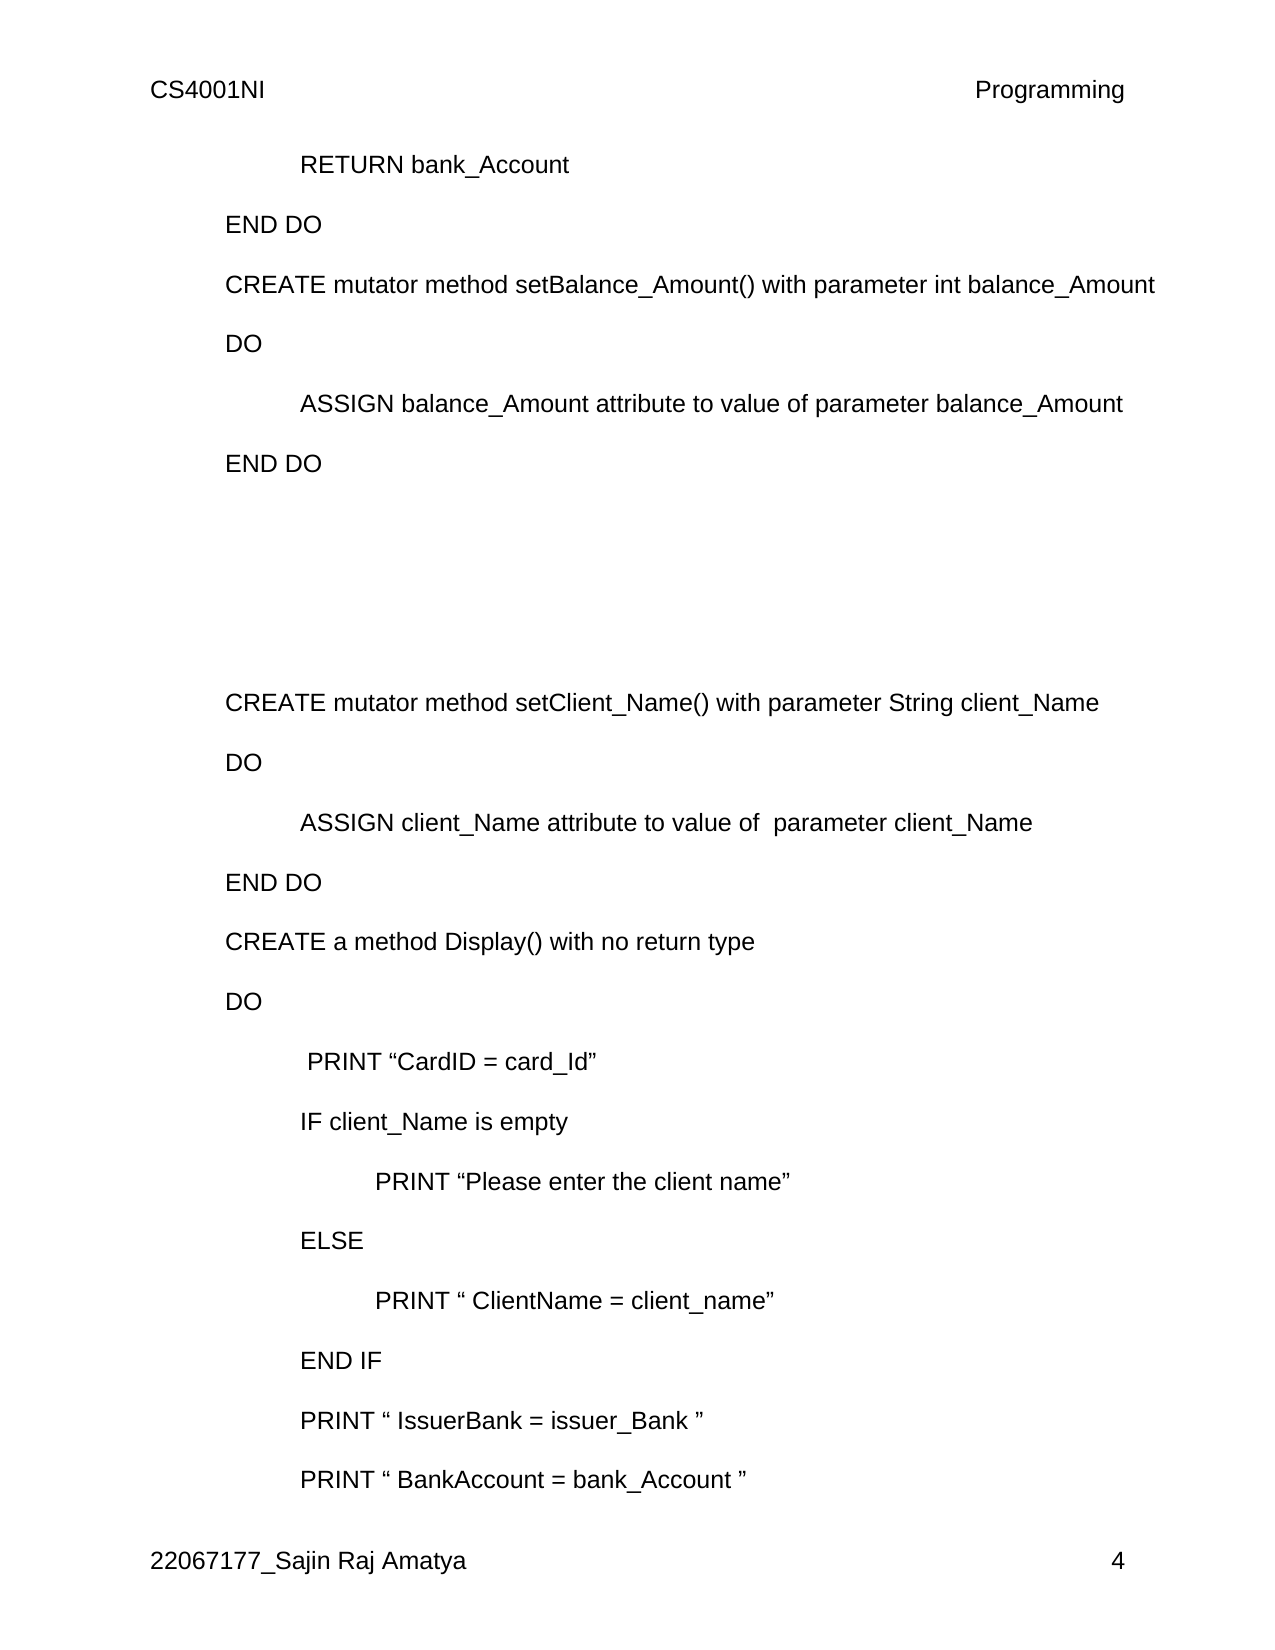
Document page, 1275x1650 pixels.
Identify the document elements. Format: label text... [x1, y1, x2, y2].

text END DO [225, 449, 1200, 478]
text ASSIGN client_Name attribute to value of parameter client_Name [225, 808, 1200, 836]
text DO [225, 987, 1200, 1016]
text PRINT “ IssuerBank = issuer_Bank ” [150, 1406, 1200, 1434]
text END DO [225, 210, 1125, 238]
text ASSIGN balance_Amount attribute to value of parameter balance_Amount [225, 389, 1200, 418]
text CREATE a method Display() with no return type [225, 927, 1200, 956]
text END IF [150, 1346, 1200, 1374]
text PRINT “ BankAccount = bank_Account ” [150, 1465, 1200, 1494]
text END DO [225, 867, 1200, 896]
text RETURN bank_Account [225, 150, 1125, 179]
text CREATE mutator method setClient_Name() with parameter String client_Name [225, 688, 1200, 717]
text DO [225, 329, 1200, 358]
text IF client_Name is empty [225, 1107, 1200, 1135]
text ELSE [225, 1226, 1200, 1255]
text DO [225, 748, 1200, 777]
text PRINT “ ClientName = client_name” [300, 1286, 1200, 1315]
text CREATE mutator method setBalance_Amount() with parameter int balance_Amount [225, 269, 1200, 298]
text PRINT “CardID = card_Id” [225, 1047, 1200, 1076]
text PRINT “Please enter the client name” [300, 1166, 1200, 1195]
